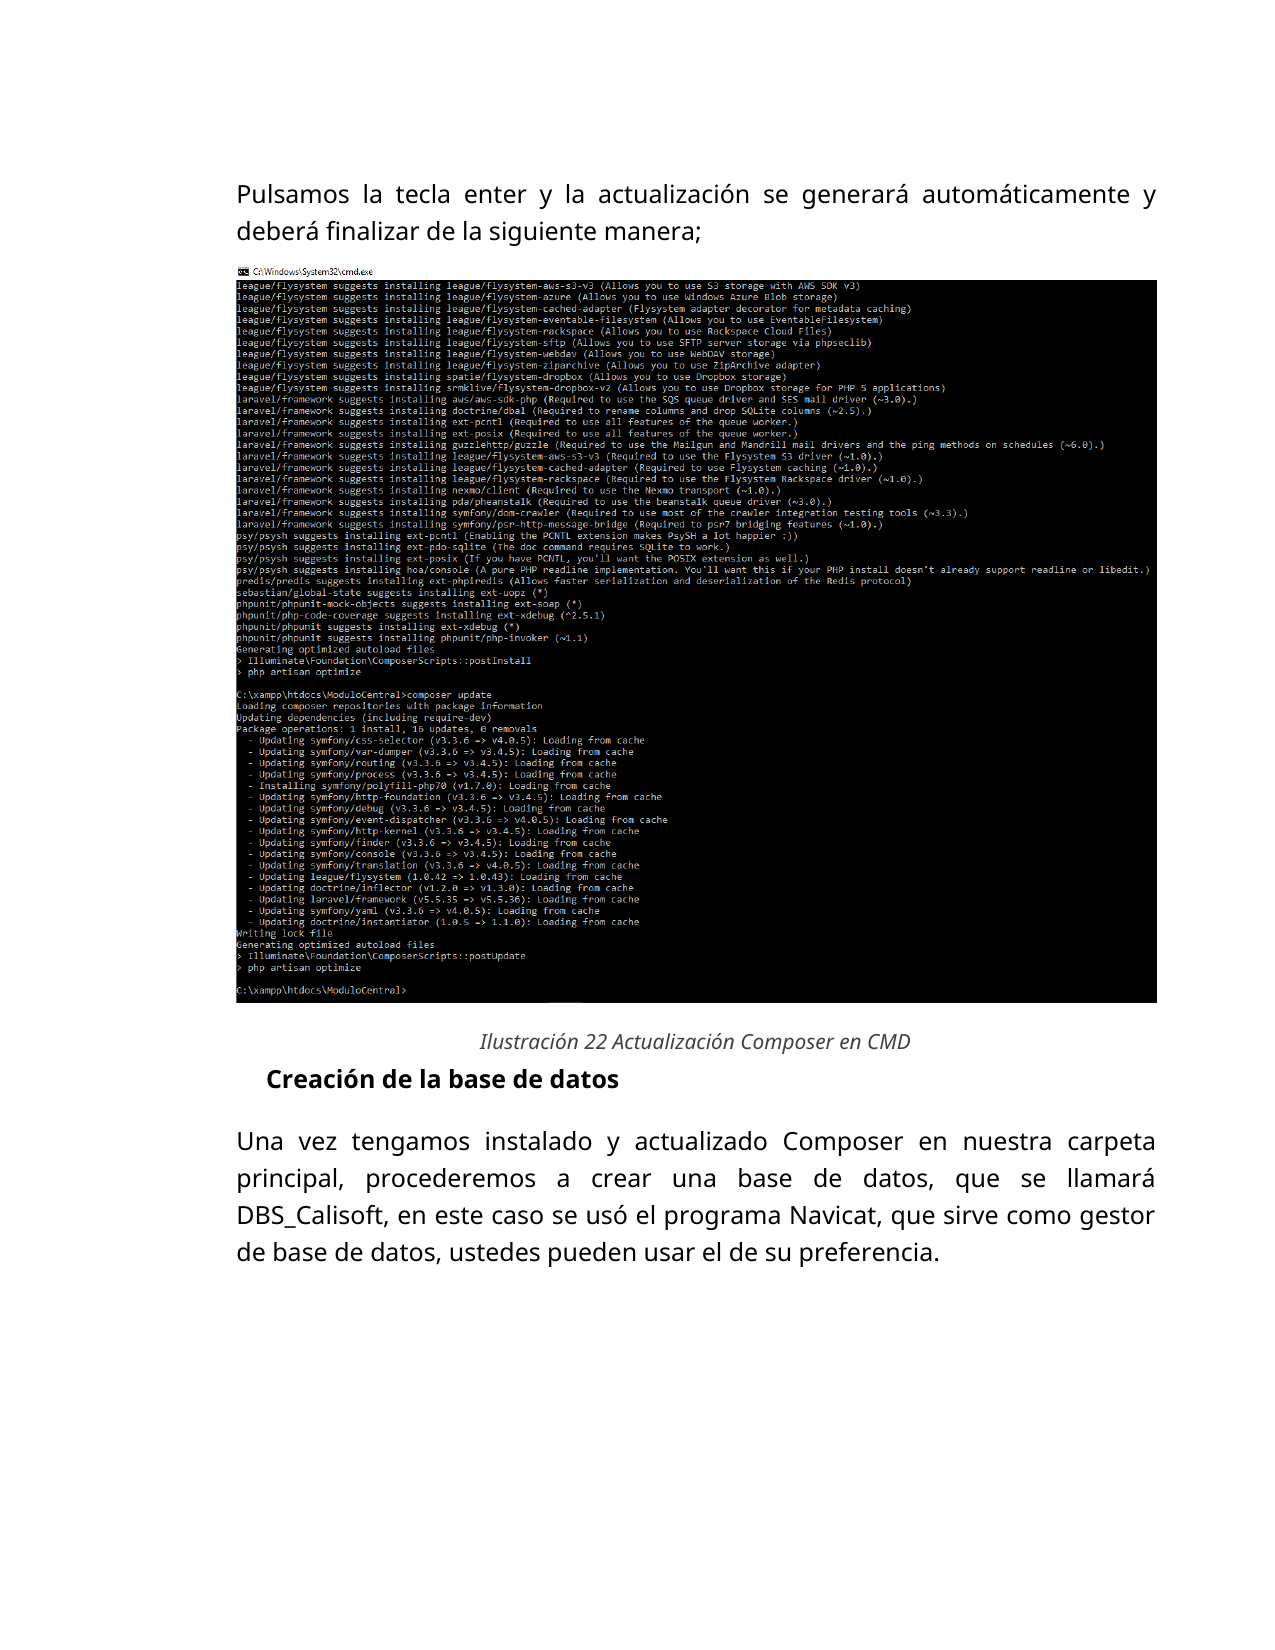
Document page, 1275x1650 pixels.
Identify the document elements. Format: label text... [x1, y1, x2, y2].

text Una vez tengamos instalado y actualizado Composer en nuestra carpeta principal, procederemos a crear una base de datos, que se llamará DBS_Calisoft, en este caso se usó el programa Navicat, que sirve como gestor de base de datos, ustedes pueden usar el de su preferencia. [236, 1124, 1157, 1268]
text Pulsamos la tecla enter y la actualización se generará automáticamente y deberá finalizar de la siguiente manera; [236, 177, 1157, 248]
text Creación de la base de datos [266, 1062, 1157, 1096]
picture [236, 263, 1157, 1003]
